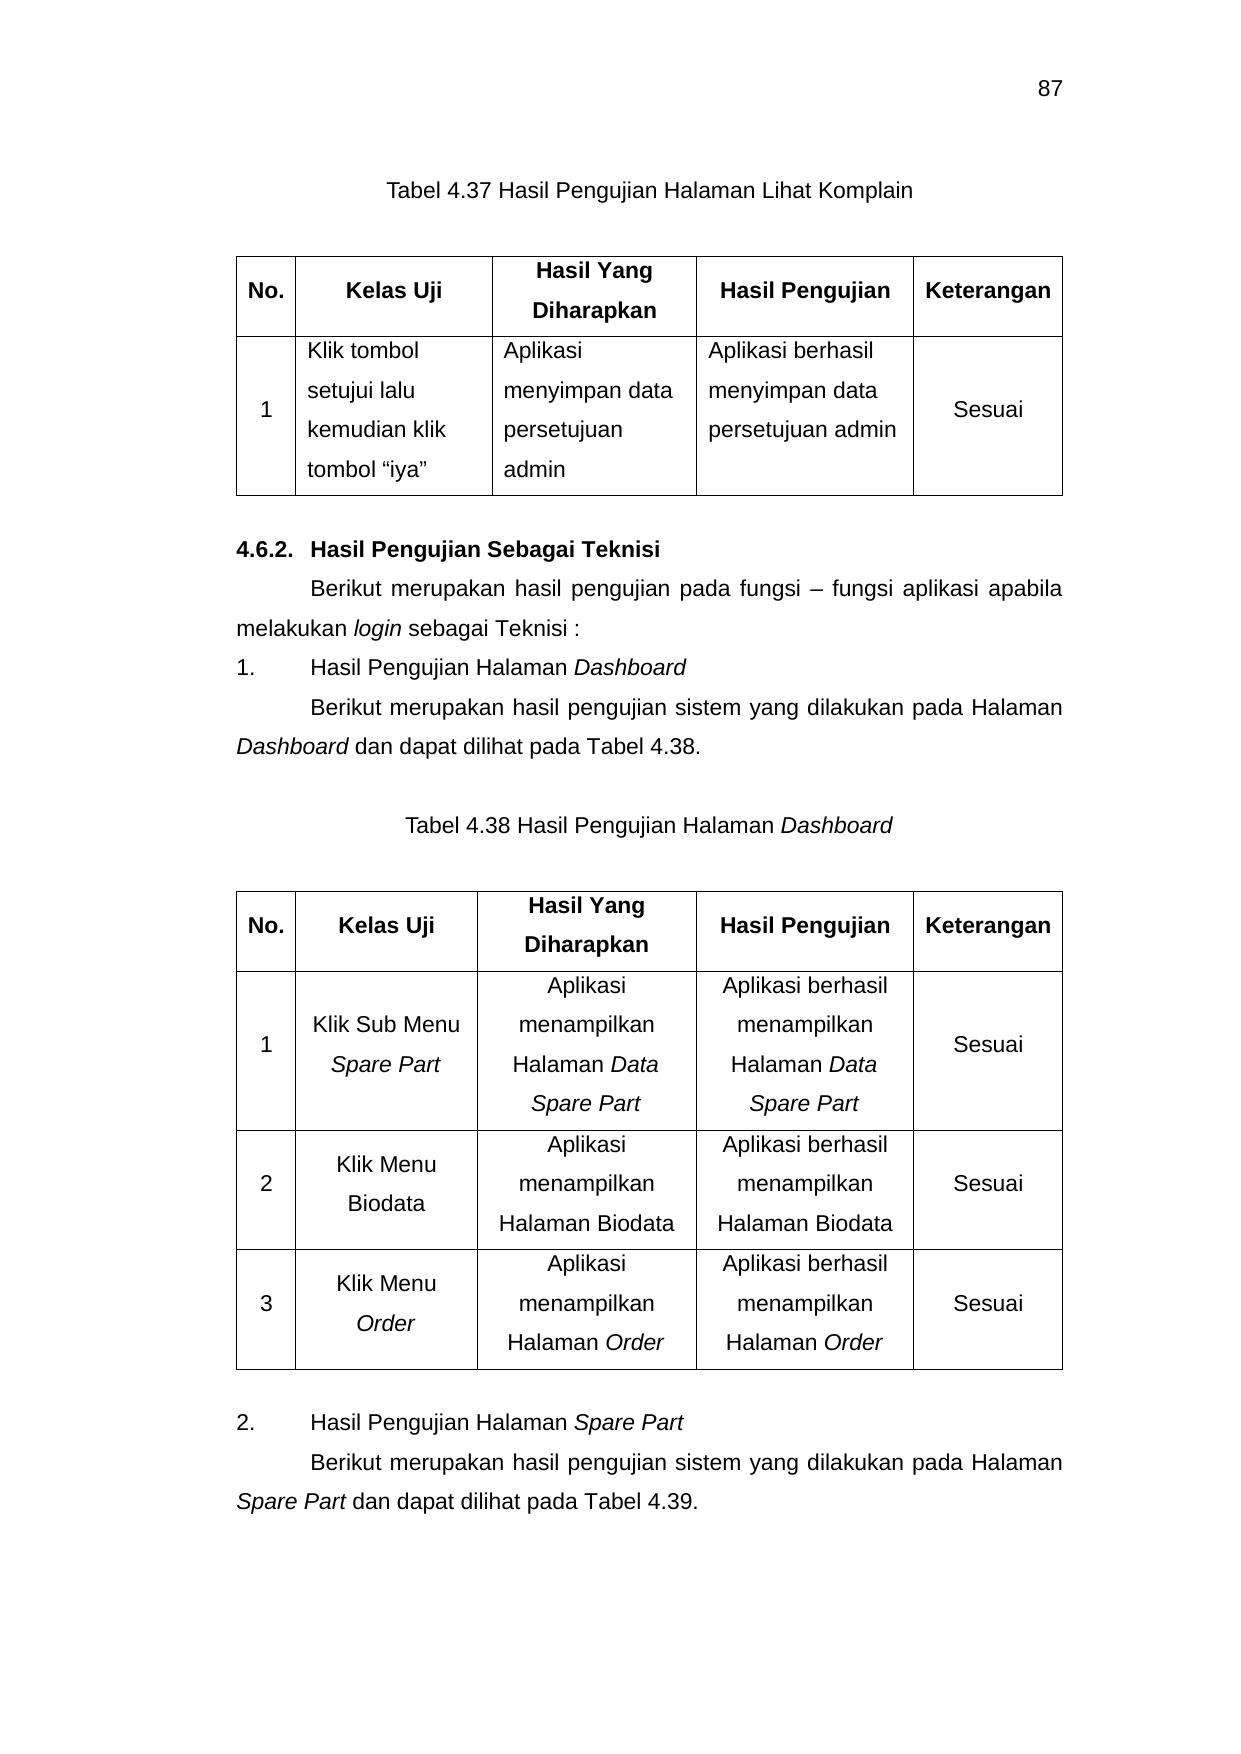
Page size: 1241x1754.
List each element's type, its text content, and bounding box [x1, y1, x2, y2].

table_cell 3 [237, 1250, 295, 1369]
table_cell Aplikasi menampilkan Halaman Biodata [478, 1131, 696, 1249]
table_header Keterangan [914, 257, 1062, 336]
table_cell Klik Menu Order [296, 1250, 477, 1369]
text Tabel 4.38 Hasil Pengujian Halaman Dashboard [236, 812, 1063, 838]
table_header No. [237, 257, 295, 336]
table_cell Aplikasi menampilkan Halaman Data Spare Part [478, 972, 696, 1130]
table_cell Sesuai [914, 1131, 1062, 1249]
list Hasil Pengujian Sebagai Teknisi [236, 536, 1063, 562]
text Berikut merupakan hasil pengujian pada fungsi – fungsi aplikasi apabila melakukan login sebagai Teknisi : [236, 575, 1063, 641]
table_cell Sesuai [914, 337, 1062, 495]
list Hasil Pengujian Halaman Dashboard [236, 654, 1063, 680]
table_header Hasil Yang Diharapkan [478, 892, 696, 971]
text Tabel 4.37 Hasil Pengujian Halaman Lihat Komplain [236, 177, 1063, 203]
table_cell Aplikasi berhasil menampilkan Halaman Biodata [697, 1131, 913, 1249]
table_header Kelas Uji [296, 257, 492, 336]
table_cell Aplikasi menyimpan data persetujuan admin [493, 337, 696, 495]
table_header Hasil Yang Diharapkan [493, 257, 696, 336]
table_cell Klik Menu Biodata [296, 1131, 477, 1249]
table_cell Aplikasi berhasil menampilkan Halaman Order [697, 1250, 913, 1369]
table_header No. [237, 892, 295, 971]
table_cell Klik tombol setujui lalu kemudian klik tombol “iya” [296, 337, 492, 495]
table_cell Sesuai [914, 1250, 1062, 1369]
list Berikut merupakan hasil pengujian sistem yang dilakukan pada Halaman Dashboard dan dapat dilihat pada Tabel 4.38. [236, 693, 1063, 759]
table_header Hasil Pengujian [697, 257, 913, 336]
table_cell 1 [237, 337, 295, 495]
table_cell Klik Sub Menu Spare Part [296, 972, 477, 1130]
list Berikut merupakan hasil pengujian sistem yang dilakukan pada Halaman Spare Part dan dapat dilihat pada Tabel 4.39. [236, 1449, 1063, 1515]
table_cell Aplikasi berhasil menyimpan data persetujuan admin [697, 337, 913, 495]
table_cell Aplikasi menampilkan Halaman Order [478, 1250, 696, 1369]
table_header Keterangan [914, 892, 1062, 971]
list Hasil Pengujian Halaman Spare Part [236, 1409, 1063, 1436]
table_cell Sesuai [914, 972, 1062, 1130]
table_cell 1 [237, 972, 295, 1130]
table_header Hasil Pengujian [697, 892, 913, 971]
table_header Kelas Uji [296, 892, 477, 971]
table_cell 2 [237, 1131, 295, 1249]
table_cell Aplikasi berhasil menampilkan Halaman Data Spare Part [697, 972, 913, 1130]
